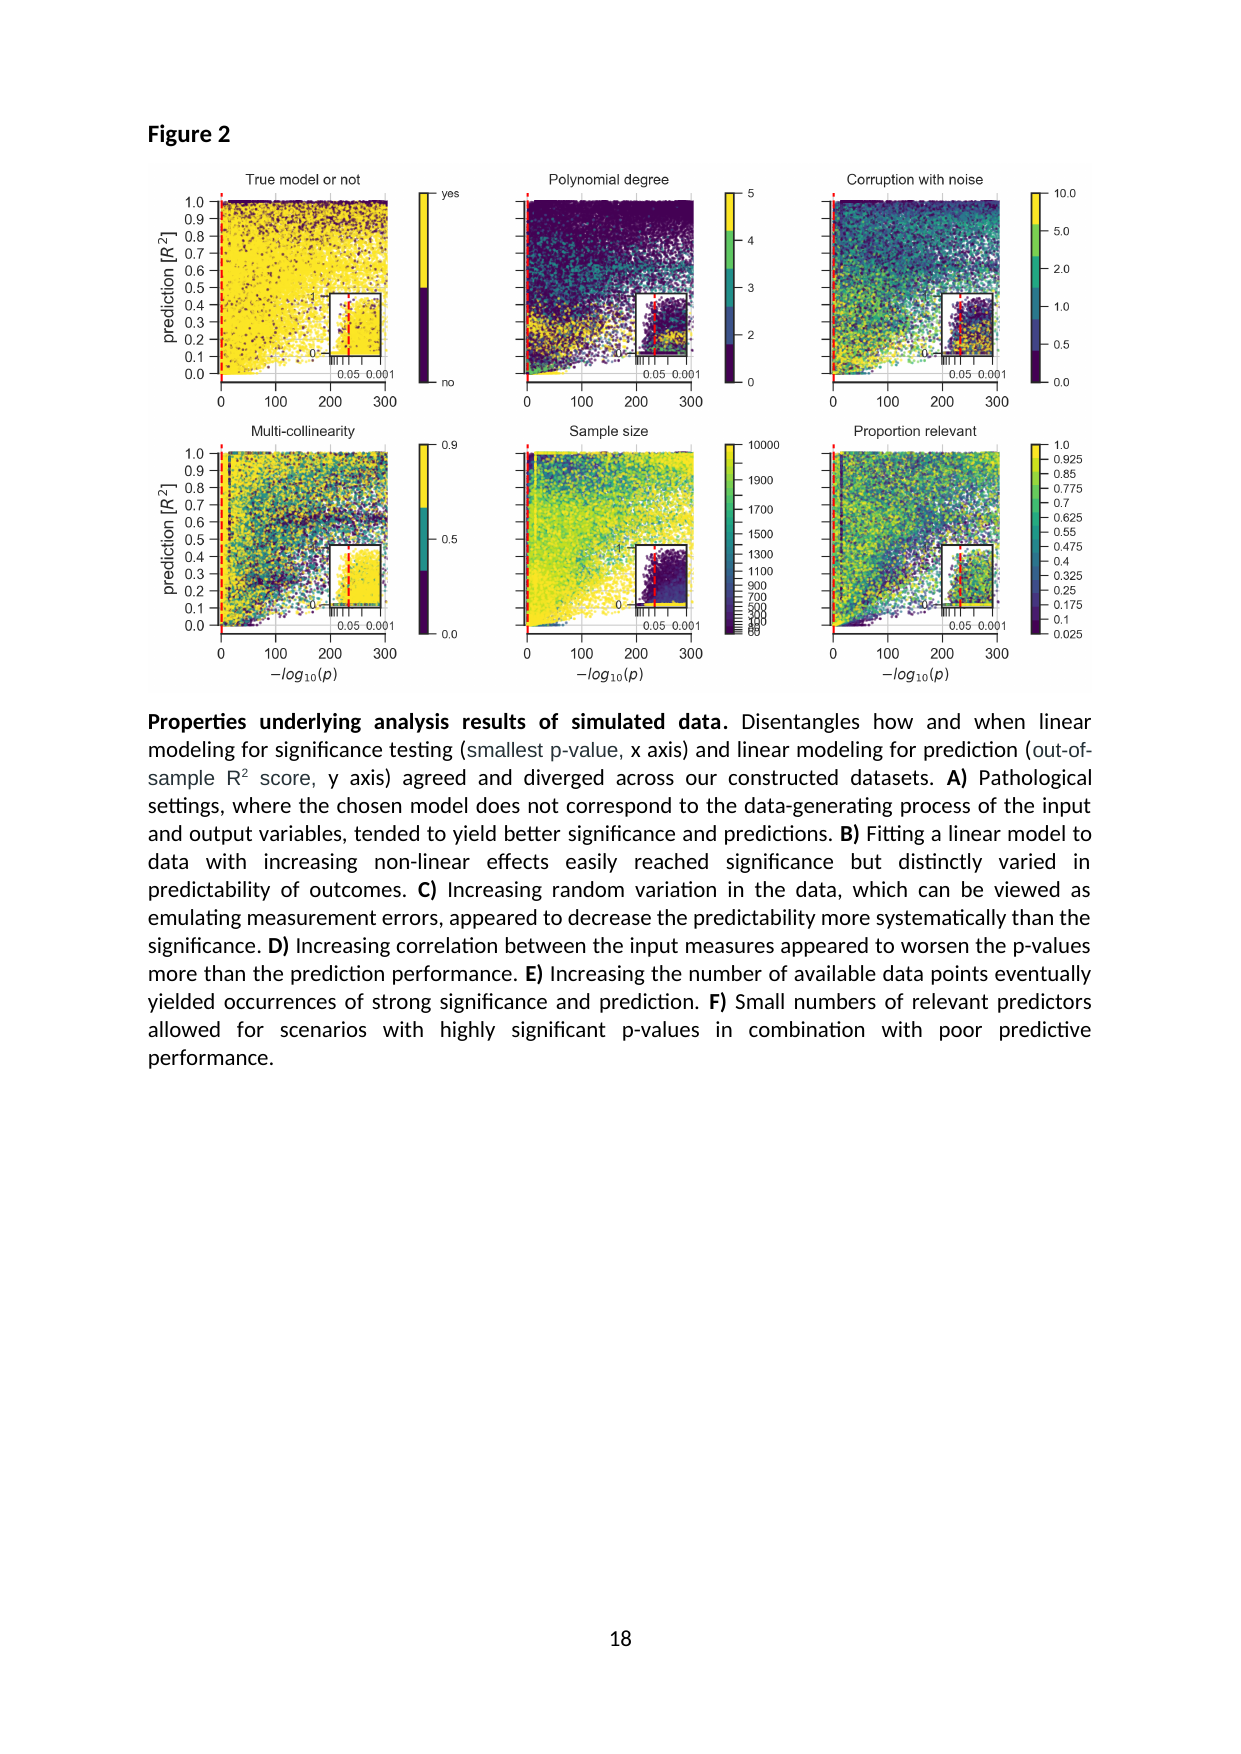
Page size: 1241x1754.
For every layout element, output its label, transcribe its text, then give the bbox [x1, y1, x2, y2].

text Properties underlying analysis results of simulated data. Disentangles how and when linear modeling for significance testing (smallest p-value, x axis) and linear modeling for prediction (out-of-sample R2 score, y axis) agreed and diverged across our constructed datasets. A) Pathological settings, where the chosen model does not correspond to the data-generating process of the input and output variables, tended to yield better significance and predictions. B) Fitting a linear model to data with increasing non-linear effects easily reached significance but distinctly varied in predictability of outcomes. C) Increasing random variation in the data, which can be viewed as emulating measurement errors, appeared to decrease the predictability more systematically than the significance. D) Increasing correlation between the input measures appeared to worsen the p-values more than the prediction performance. E) Increasing the number of available data points eventually yielded occurrences of strong significance and prediction. F) Small numbers of relevant predictors allowed for scenarios with highly significant p-values in combination with poor predictive performance. [148, 707, 1092, 1071]
text Figure 2 [148, 118, 1092, 149]
picture [147, 163, 1093, 693]
